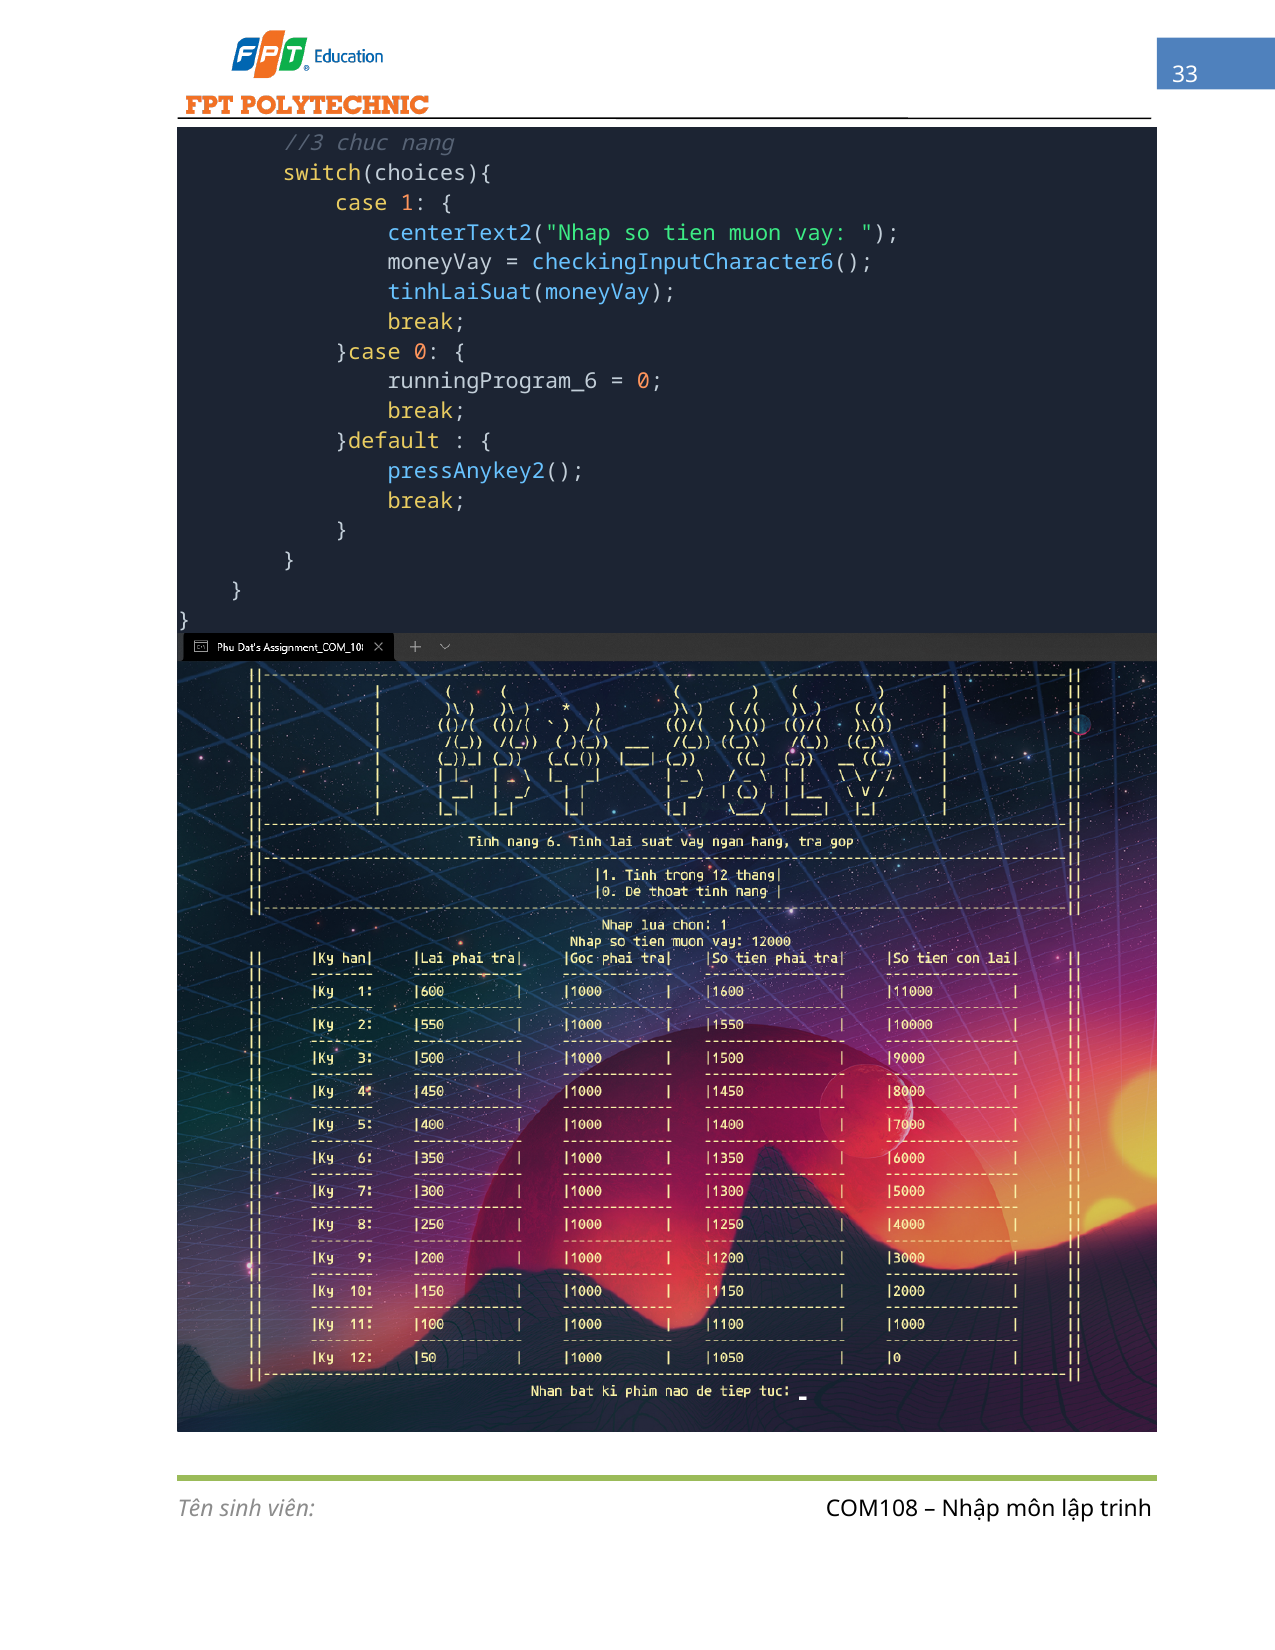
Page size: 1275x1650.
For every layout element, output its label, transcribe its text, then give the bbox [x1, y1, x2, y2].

text case 1: { [177, 187, 1157, 216]
picture [177, 22, 437, 122]
text switch(choices){ [177, 157, 1157, 187]
text } [177, 604, 1157, 633]
text break; [177, 484, 1157, 514]
picture [177, 633, 1157, 1432]
text } [177, 574, 1157, 604]
text }default : { [177, 425, 1157, 455]
text runningProgram_6 = 0; [177, 365, 1157, 395]
text } [177, 544, 1157, 574]
text }case 0: { [177, 336, 1157, 365]
text pressAnykey2(); [177, 455, 1157, 484]
text break; [177, 395, 1157, 425]
text centerText2("Nhap so tien muon vay: "); [177, 216, 1157, 246]
text moneyVay = checkingInputCharacter6(); [177, 246, 1157, 276]
text break; [177, 306, 1157, 336]
text tinhLaiSuat(moneyVay); [177, 276, 1157, 306]
text } [177, 514, 1157, 544]
text //3 chuc nang [177, 127, 1157, 157]
